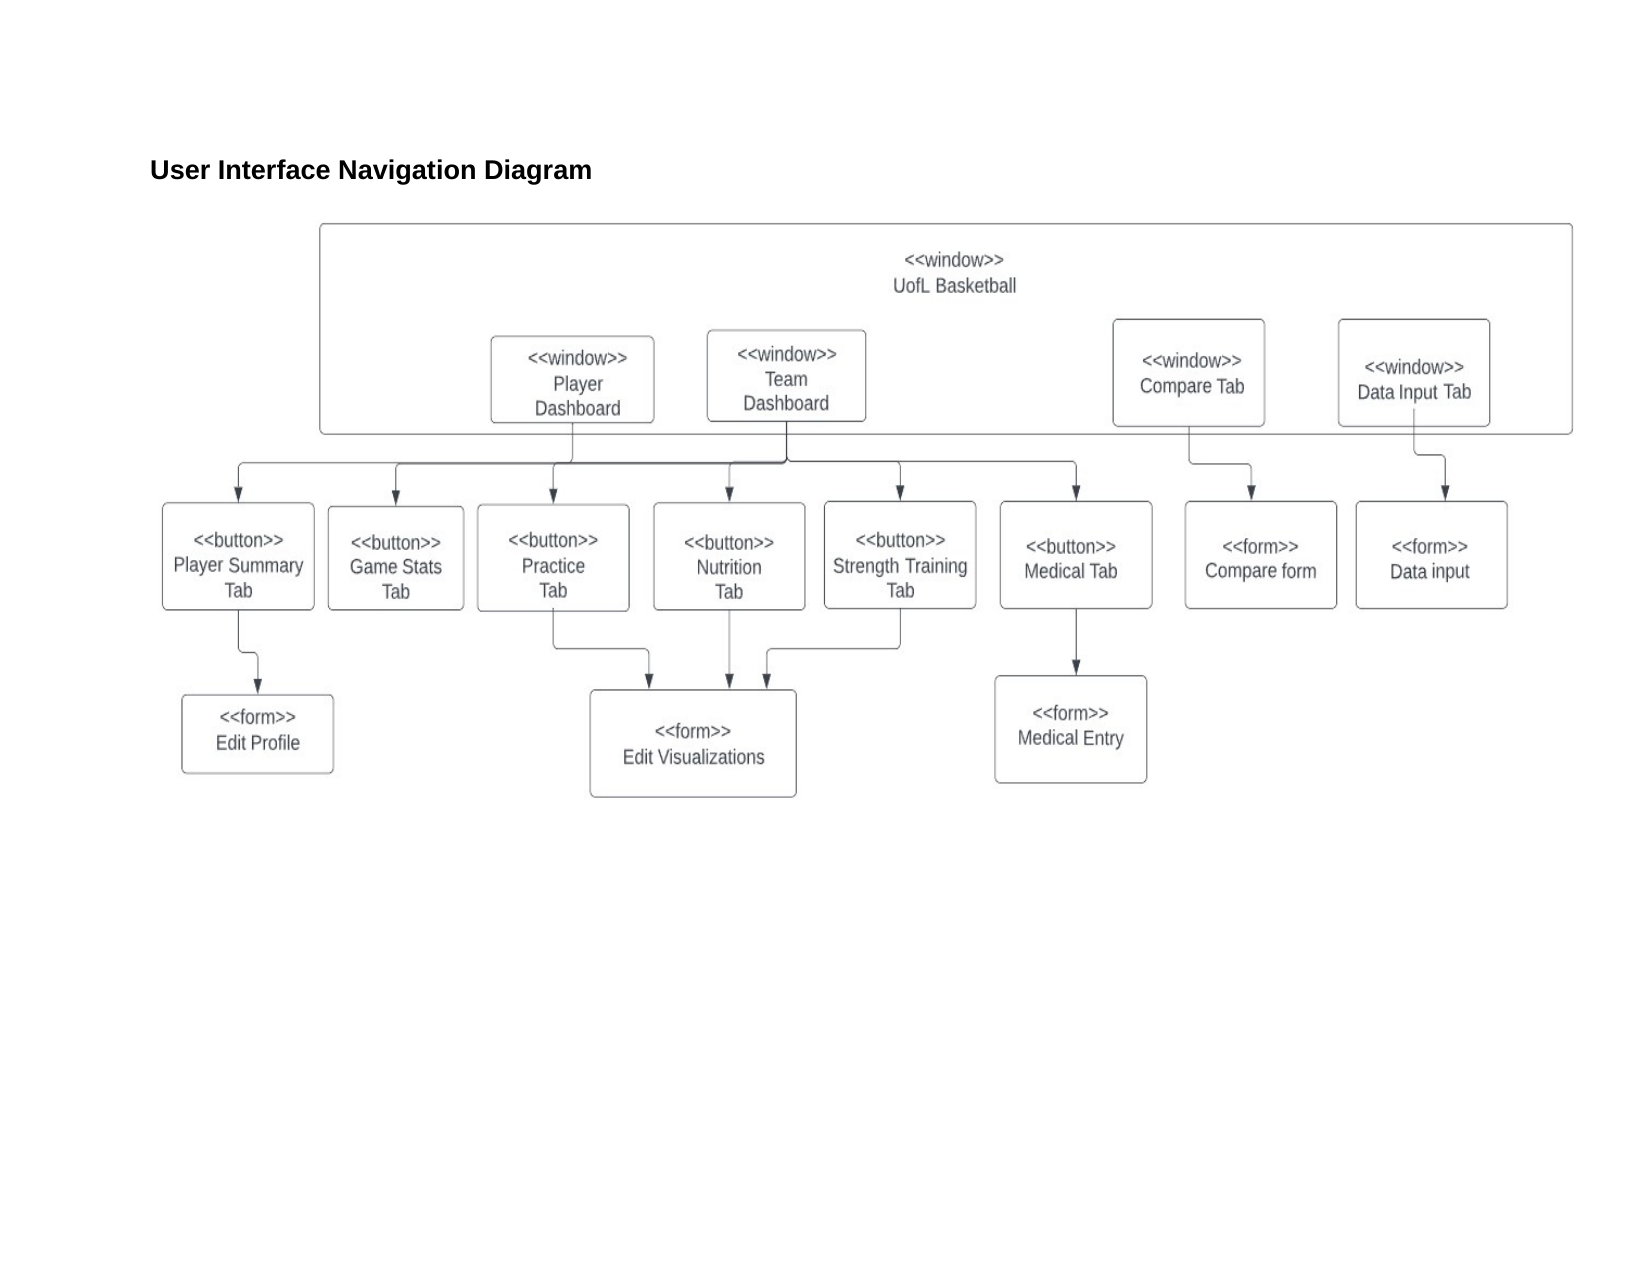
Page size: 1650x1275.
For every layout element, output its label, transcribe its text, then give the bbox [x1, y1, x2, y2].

picture [150, 201, 1588, 816]
subtitle User Interface Navigation Diagram [150, 154, 1500, 185]
